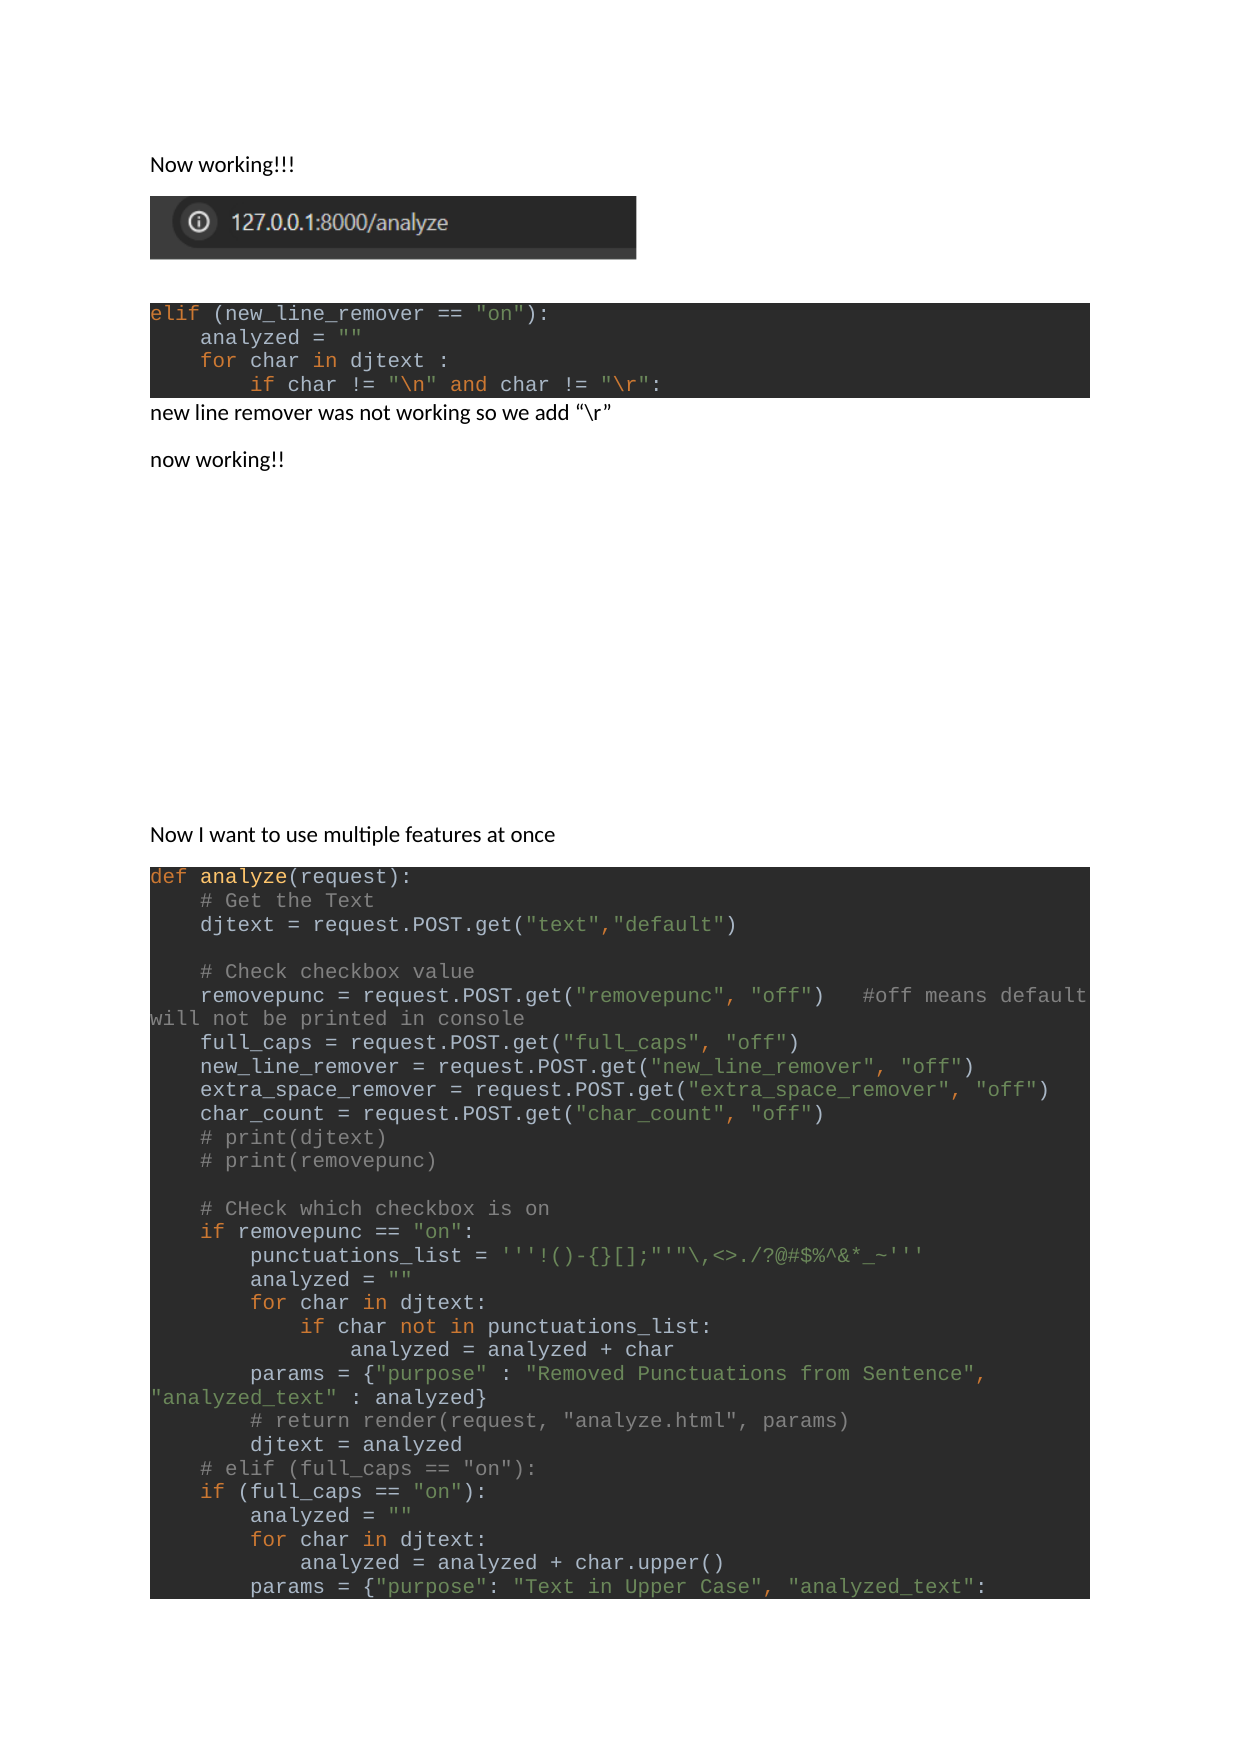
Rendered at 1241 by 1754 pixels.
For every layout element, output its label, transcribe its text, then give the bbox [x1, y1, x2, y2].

text Now I want to use multiple features at once [150, 820, 1090, 848]
text elif (new_line_remover == "on"): analyzed = "" for char in djtext : if char != "\n" and char != "\r": [150, 303, 1090, 398]
text now working!! [150, 445, 1090, 473]
text new line remover was not working so we add “\r” [150, 398, 1090, 426]
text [150, 867, 1090, 1599]
text Now working!!! [150, 150, 1090, 178]
picture [150, 196, 637, 285]
